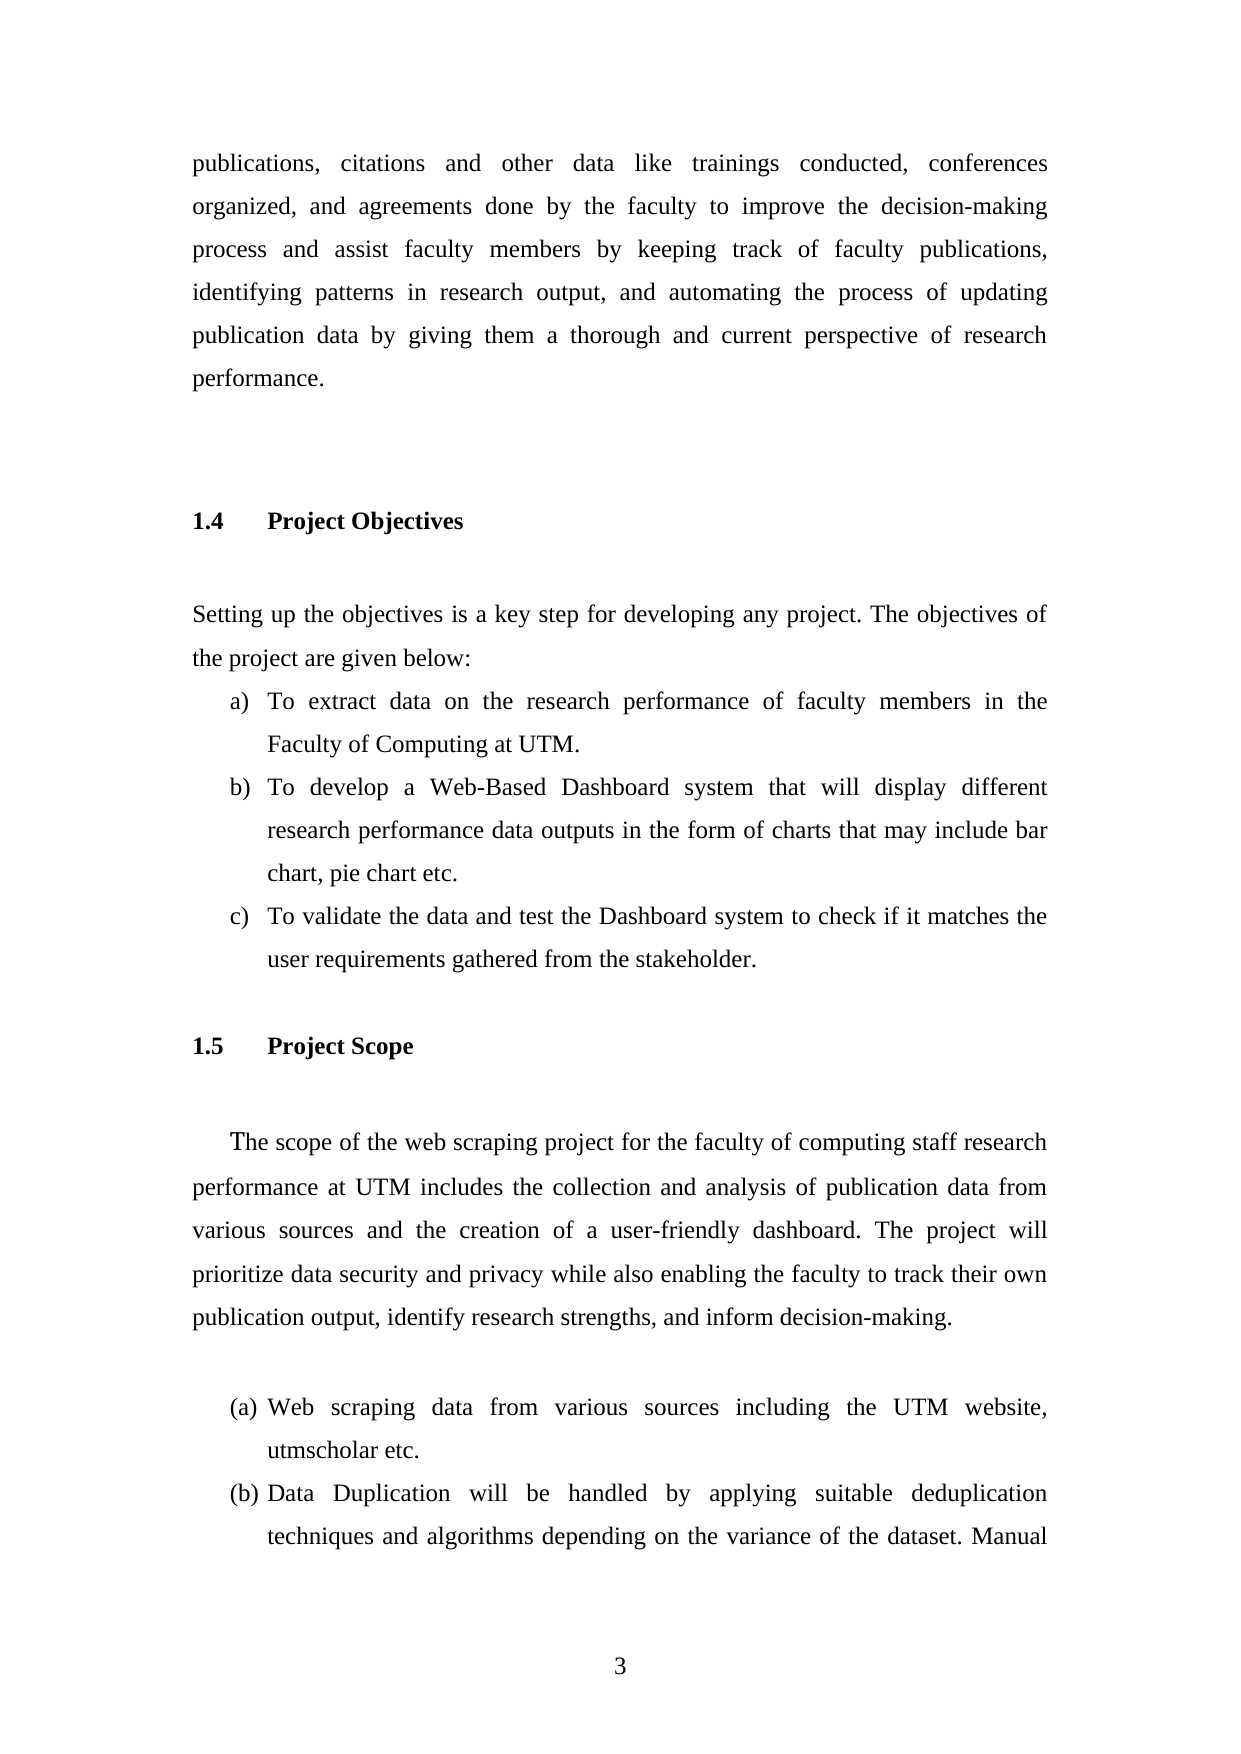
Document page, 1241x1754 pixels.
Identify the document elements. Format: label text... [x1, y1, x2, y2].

text The scope of the web scraping project for the faculty of computing staff research performance at UTM includes the collection and analysis of publication data from various sources and the creation of a user-friendly dashboard. The project will prioritize data security and privacy while also enabling the faculty to track their own publication output, identify research strengths, and inform decision-making. [192, 1124, 1048, 1331]
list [229, 1478, 1048, 1550]
list To extract data on the research performance of faculty members in the Faculty of Computing at UTM. [229, 686, 1048, 758]
subtitle Project Objectives [192, 506, 1048, 535]
subtitle Project Scope [192, 1031, 1048, 1059]
list Web scraping data from various sources including the UTM website, utmscholar etc. [229, 1392, 1048, 1464]
list To develop a Web-Based Dashboard system that will display different research performance data outputs in the form of charts that may include bar chart, pie chart etc. [229, 772, 1048, 887]
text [192, 148, 1048, 392]
list To validate the data and test the Dashboard system to check if it matches the user requirements gathered from the stakeholder. [229, 901, 1048, 973]
text Setting up the objectives is a key step for developing any project. The objectives of the project are given below: [192, 599, 1048, 671]
